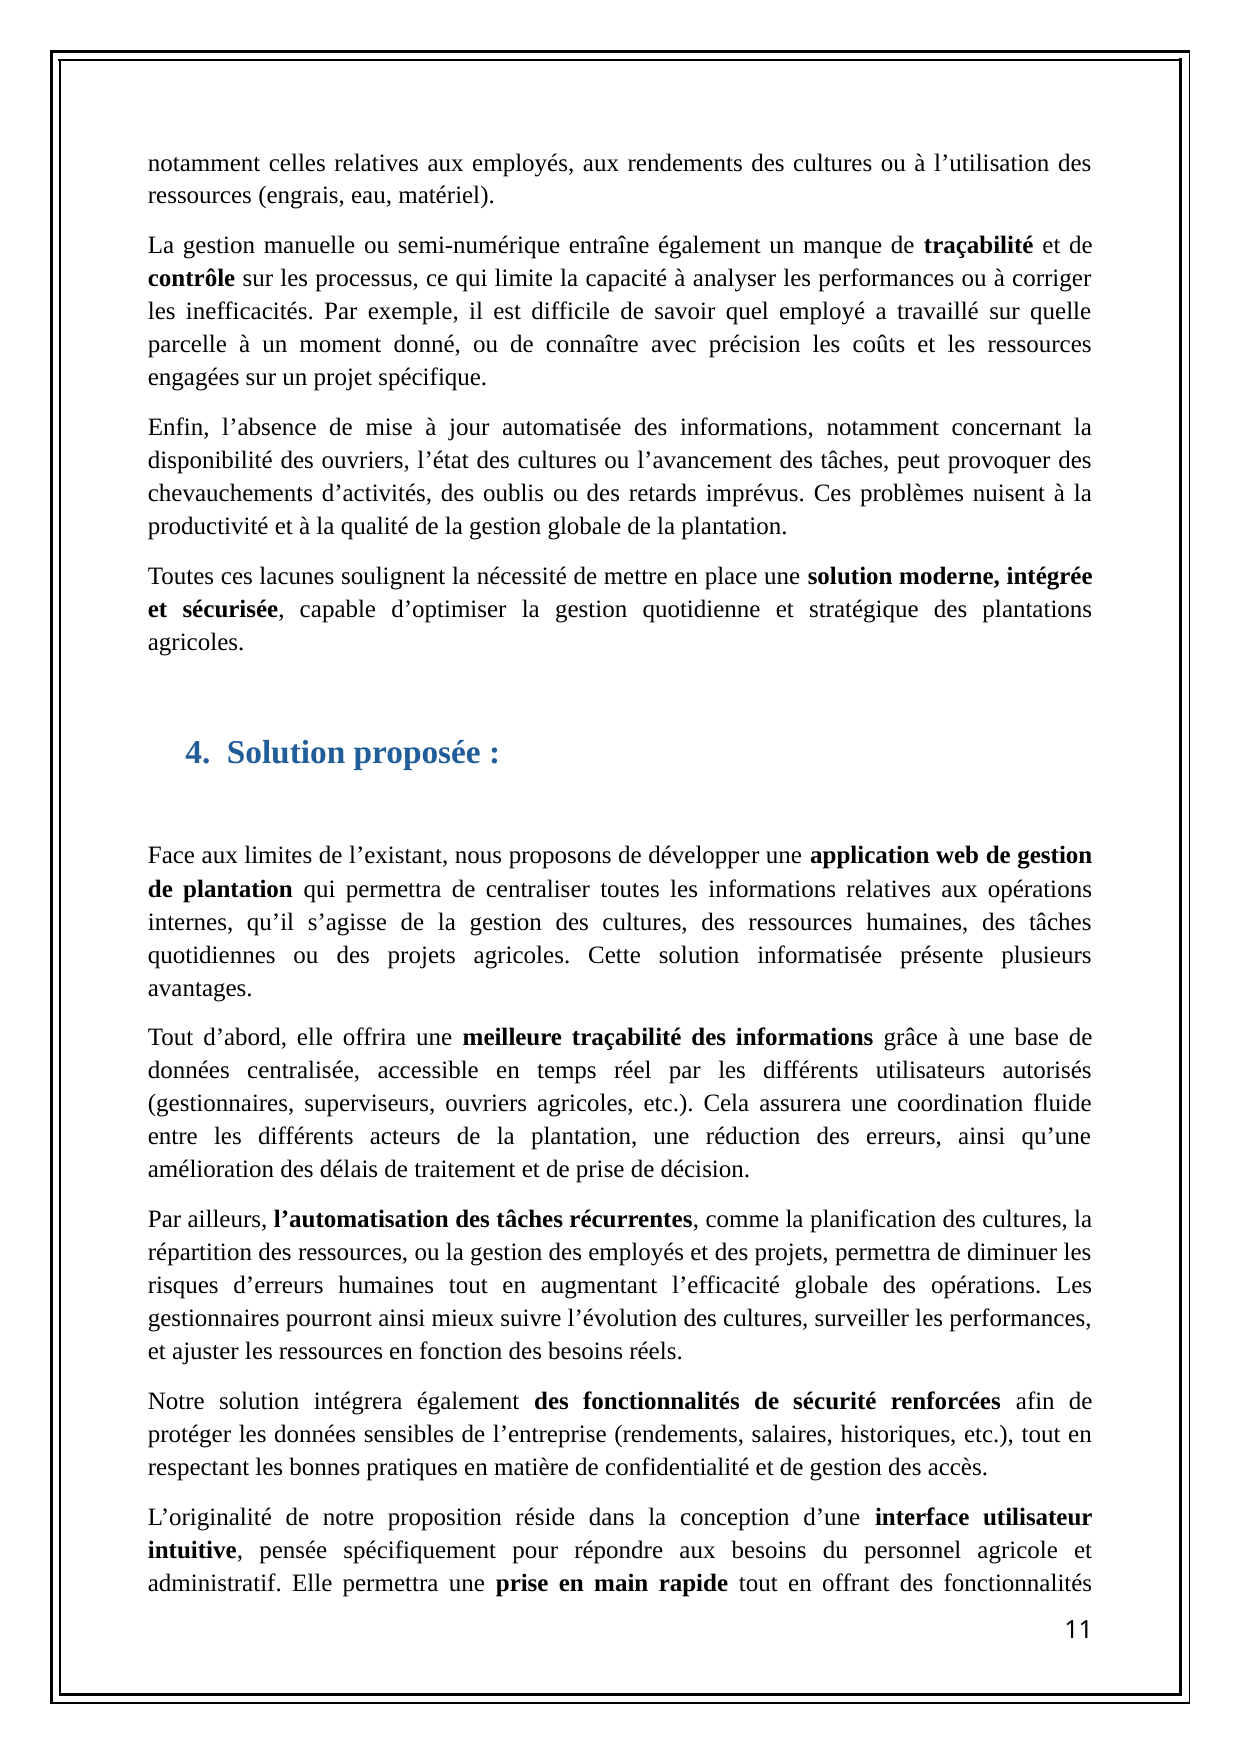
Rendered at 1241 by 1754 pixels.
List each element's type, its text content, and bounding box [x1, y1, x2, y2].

text Toutes ces lacunes soulignent la nécessité de mettre en place une solution moderne, intégrée et sécurisée, capable d’optimiser la gestion quotidienne et stratégique des plantations agricoles. [148, 561, 1093, 656]
text La gestion manuelle ou semi-numérique entraîne également un manque de traçabilité et de contrôle sur les processus, ce qui limite la capacité à analyser les performances ou à corriger les inefficacités. Par exemple, il est difficile de savoir quel employé a travaillé sur quelle parcelle à un moment donné, ou de connaître avec précision les coûts et les ressources engagées sur un projet spécifique. [148, 230, 1093, 391]
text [148, 148, 1093, 209]
text Notre solution intégrera également des fonctionnalités de sécurité renforcées afin de protéger les données sensibles de l’entreprise (rendements, salaires, historiques, etc.), tout en respectant les bonnes pratiques en matière de confidentialité et de gestion des accès. [148, 1386, 1093, 1481]
subtitle Solution proposée : [185, 732, 1093, 771]
text Par ailleurs, l’automatisation des tâches récurrentes, comme la planification des cultures, la répartition des ressources, ou la gestion des employés et des projets, permettra de diminuer les risques d’erreurs humaines tout en augmentant l’efficacité globale des opérations. Les gestionnaires pourront ainsi mieux suivre l’évolution des cultures, surveiller les performances, et ajuster les ressources en fonction des besoins réels. [148, 1204, 1093, 1365]
text Enfin, l’absence de mise à jour automatisée des informations, notamment concernant la disponibilité des ouvriers, l’état des cultures ou l’avancement des tâches, peut provoquer des chevauchements d’activités, des oublis ou des retards imprévus. Ces problèmes nuisent à la productivité et à la qualité de la gestion globale de la plantation. [148, 412, 1093, 540]
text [148, 1502, 1093, 1596]
text Face aux limites de l’existant, nous proposons de développer une application web de gestion de plantation qui permettra de centraliser toutes les informations relatives aux opérations internes, qu’il s’agisse de la gestion des cultures, des ressources humaines, des tâches quotidiennes ou des projets agricoles. Cette solution informatisée présente plusieurs avantages. [148, 841, 1093, 1001]
text Tout d’abord, elle offrira une meilleure traçabilité des informations grâce à une base de données centralisée, accessible en temps réel par les différents utilisateurs autorisés (gestionnaires, superviseurs, ouvriers agricoles, etc.). Cela assurera une coordination fluide entre les différents acteurs de la plantation, une réduction des erreurs, ainsi qu’une amélioration des délais de traitement et de prise de décision. [148, 1022, 1093, 1183]
